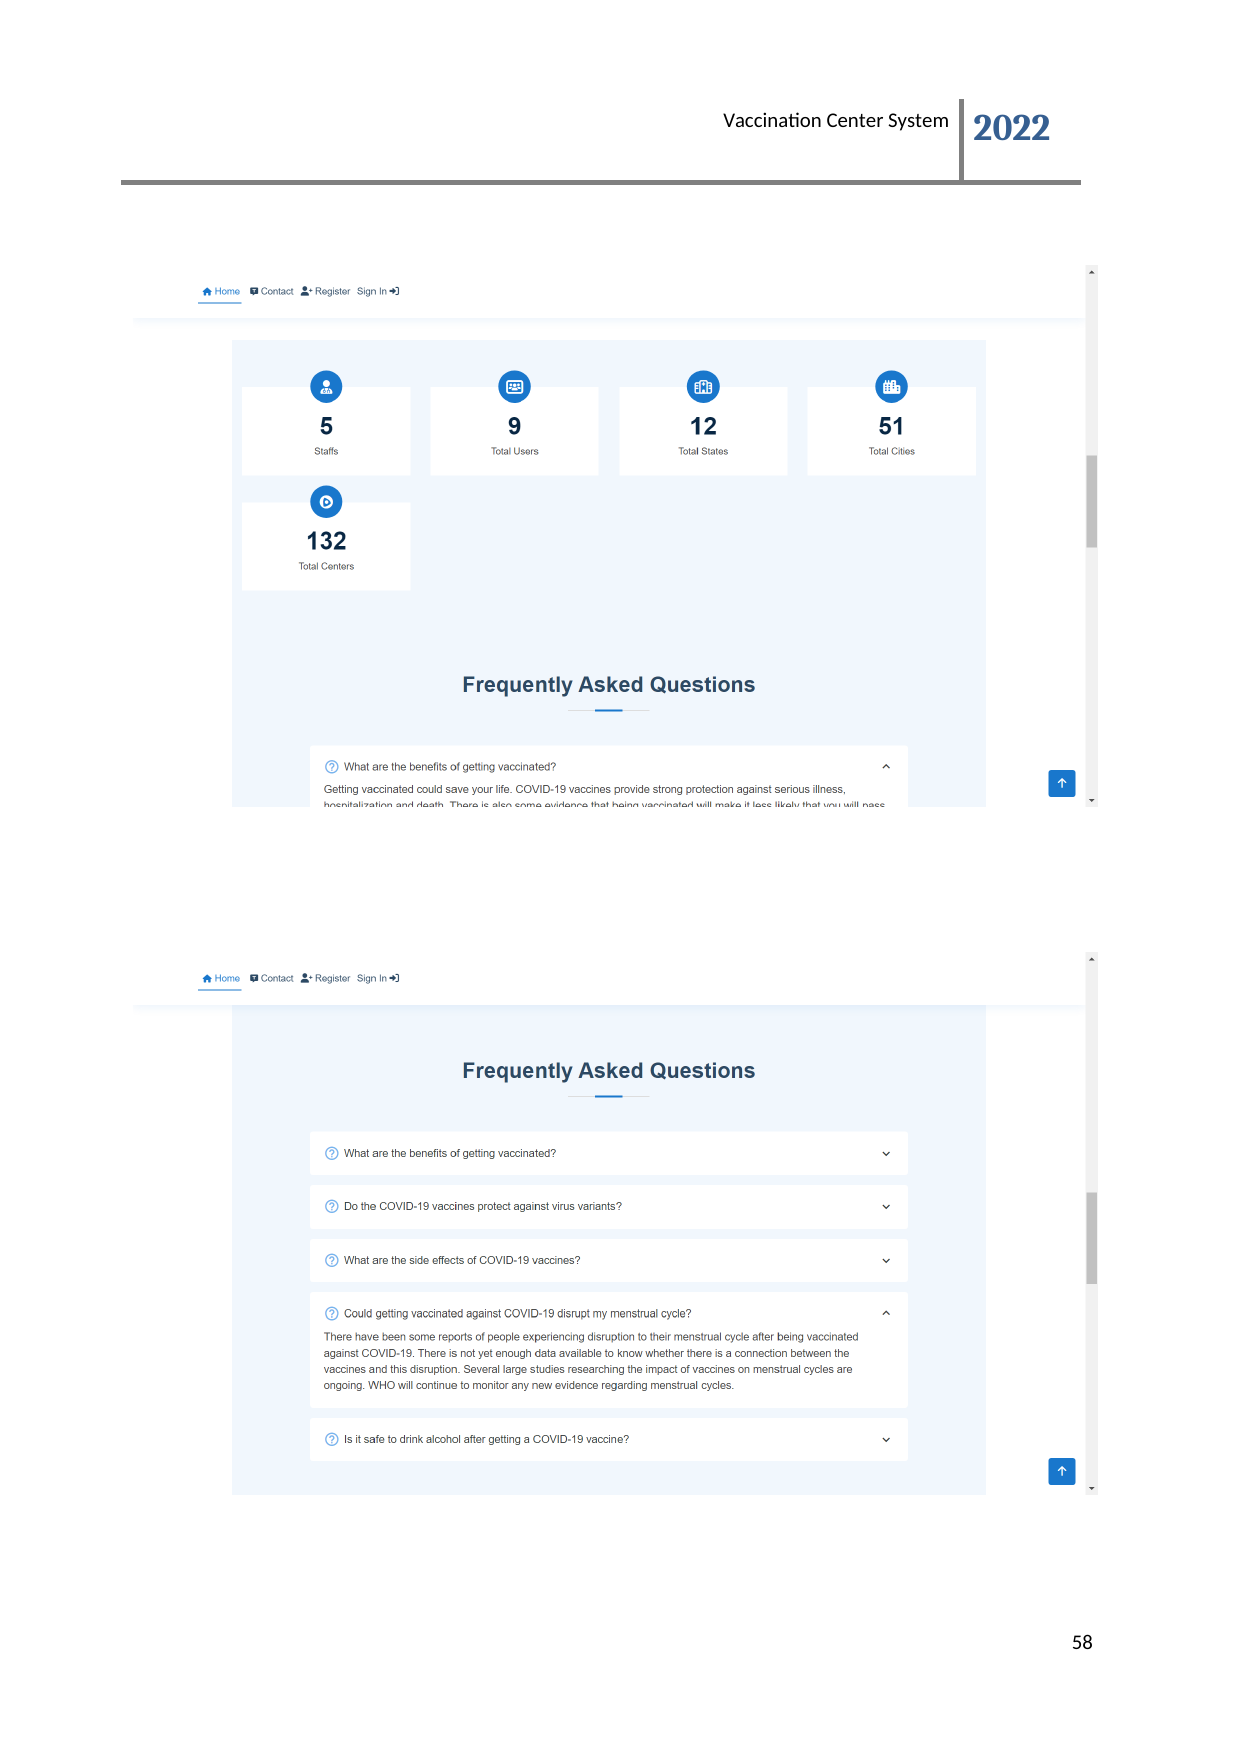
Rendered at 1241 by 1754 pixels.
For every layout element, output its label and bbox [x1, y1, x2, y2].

picture [132, 952, 1101, 1498]
picture [132, 265, 1101, 810]
